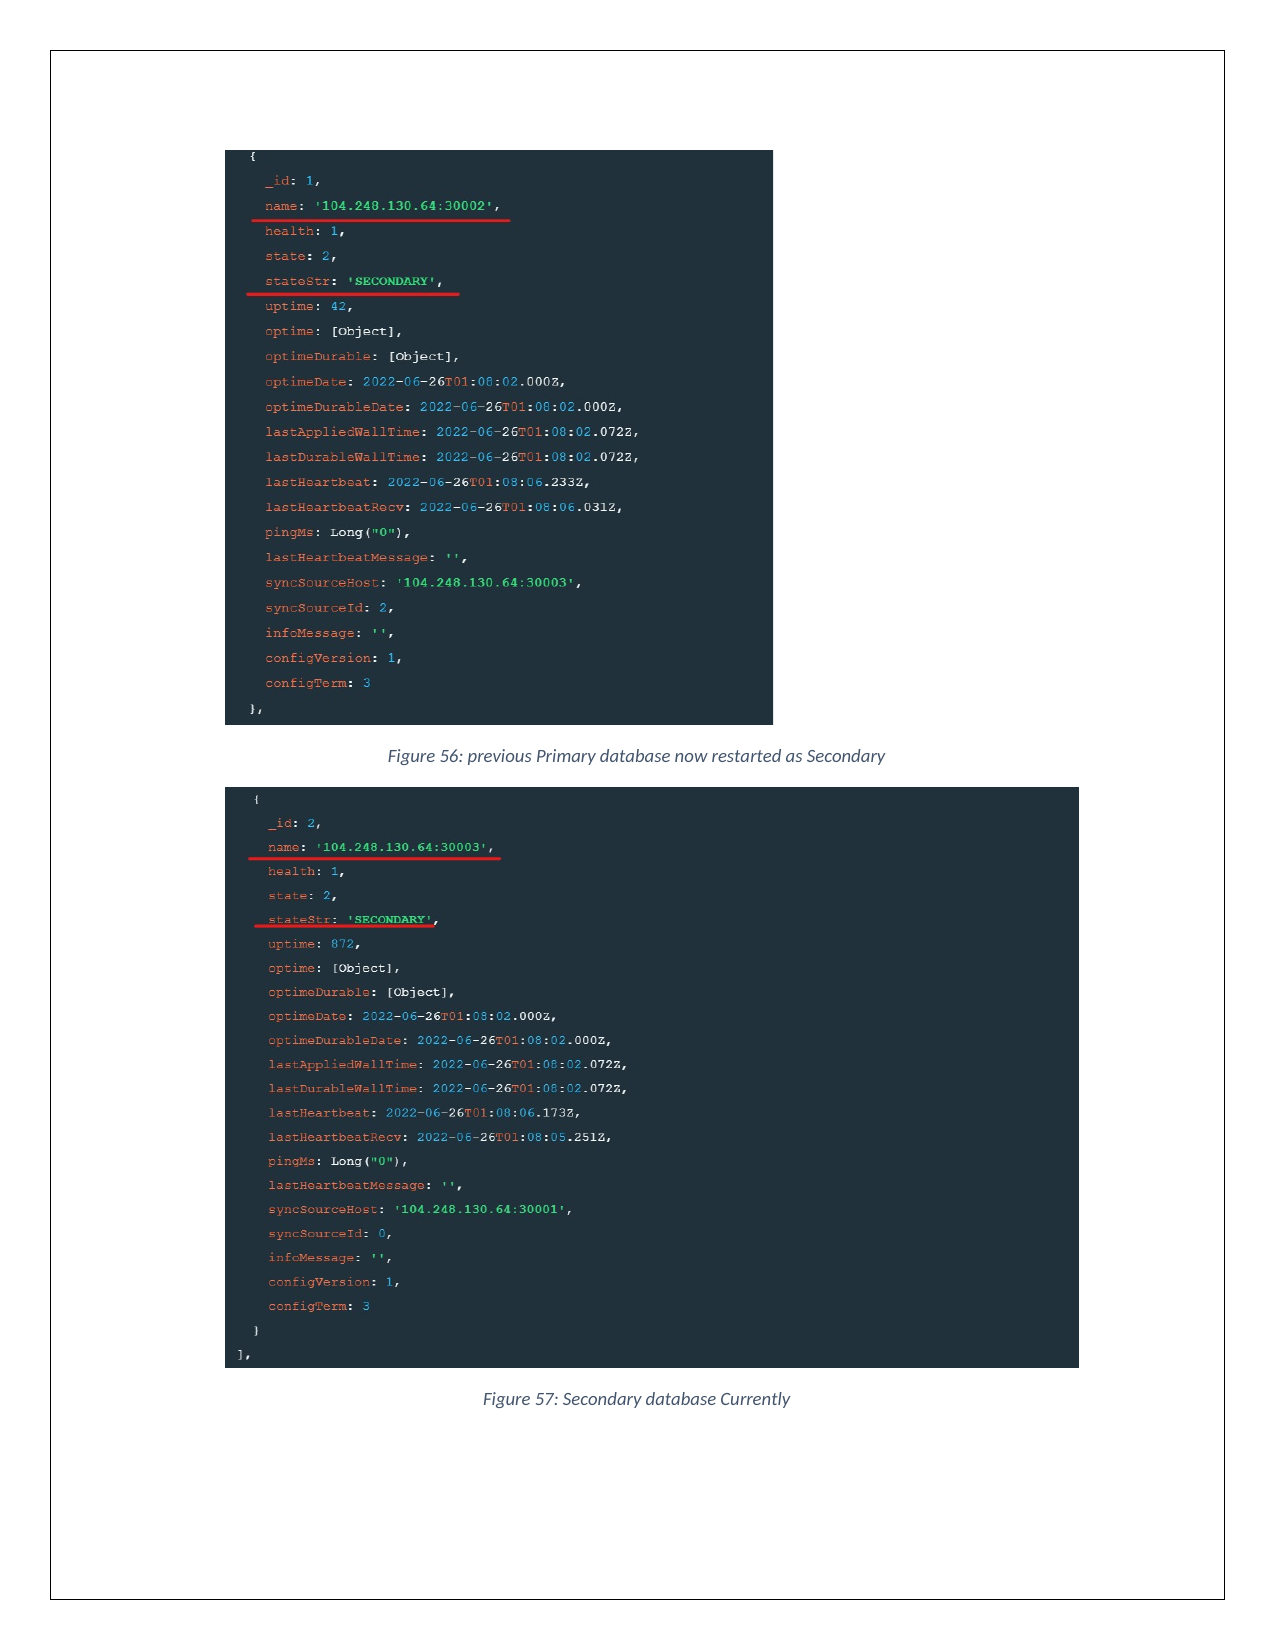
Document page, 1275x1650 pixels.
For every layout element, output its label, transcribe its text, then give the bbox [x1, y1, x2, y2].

text Figure 57: Secondary database Currently [150, 1387, 1125, 1410]
picture [225, 150, 774, 725]
picture [225, 787, 1079, 1368]
text Figure 56: previous Primary database now restarted as Secondary [150, 744, 1125, 767]
